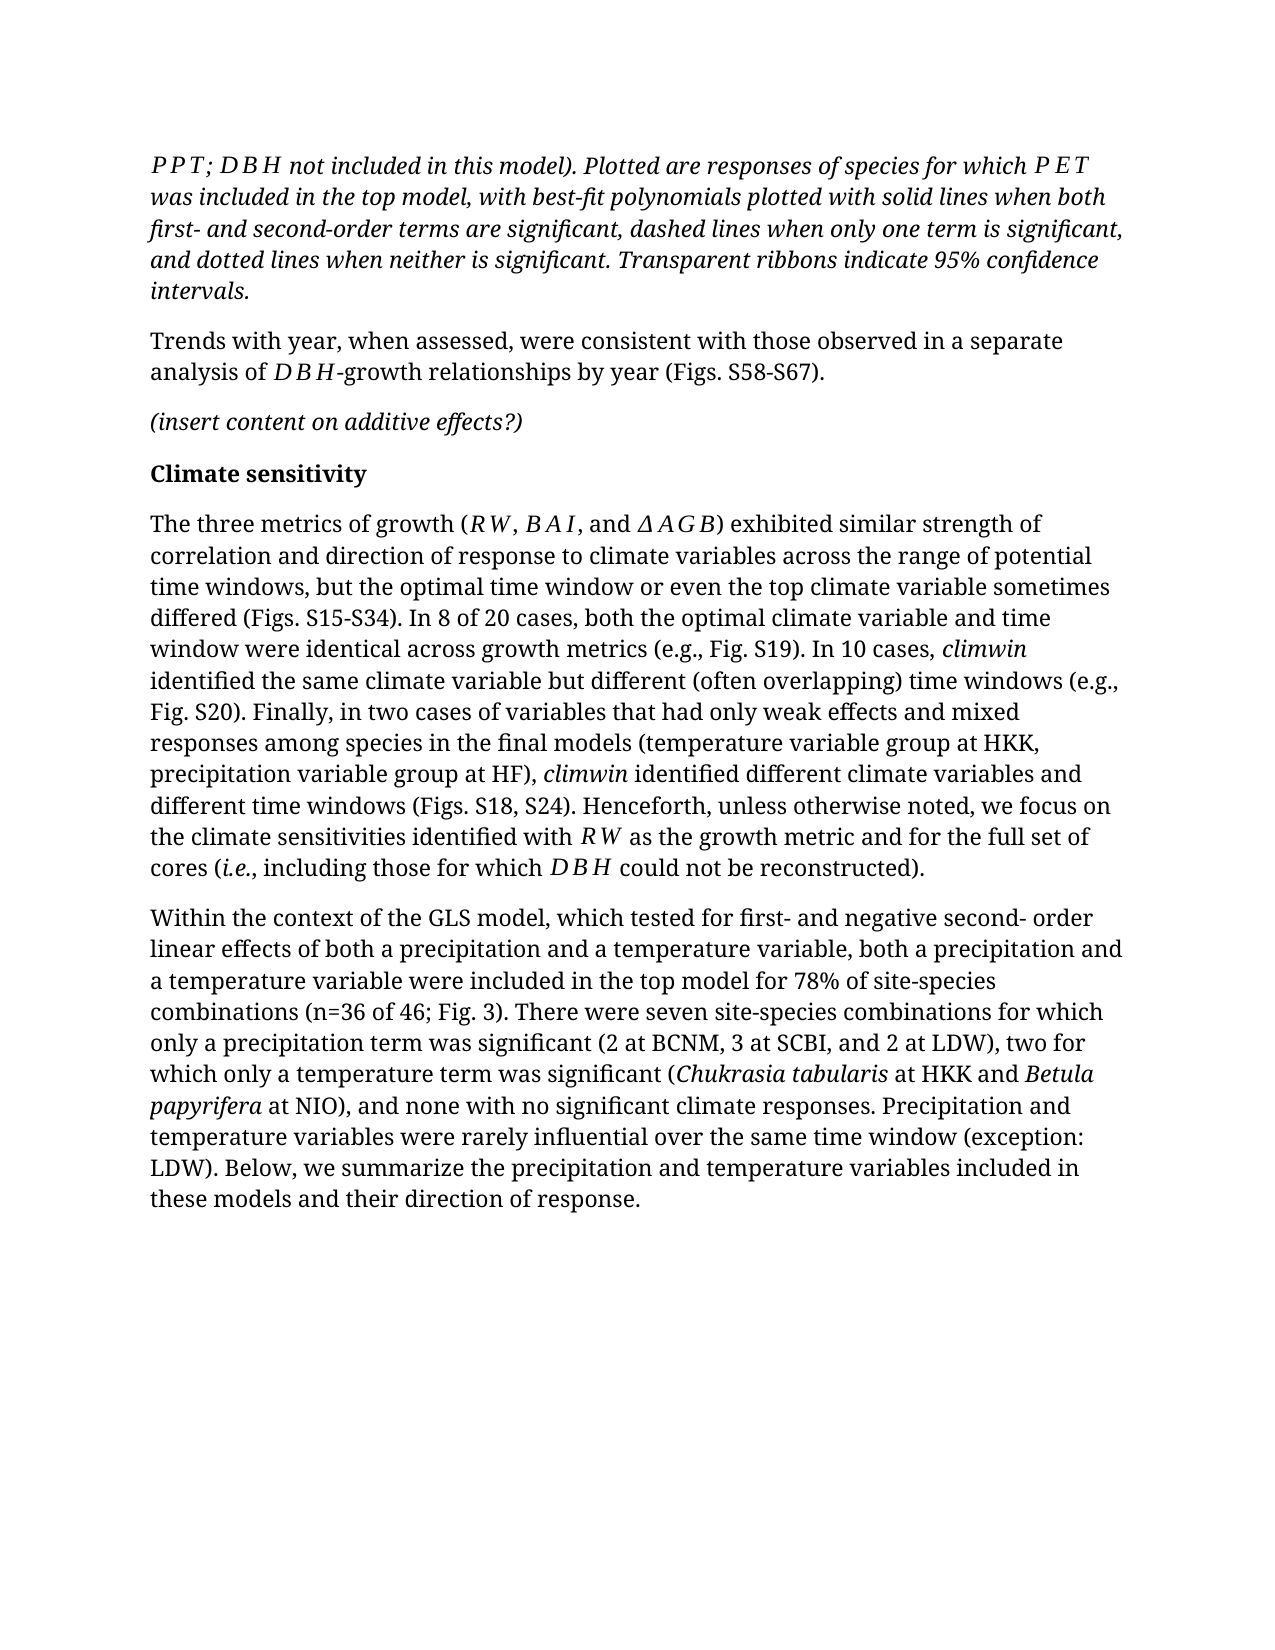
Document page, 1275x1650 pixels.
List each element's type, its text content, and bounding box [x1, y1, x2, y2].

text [150, 150, 1125, 306]
text Within the context of the GLS model, which tested for first- and negative second- order linear effects of both a precipitation and a temperature variable, both a precipitation and a temperature variable were included in the top model for 78% of site-species combinations (n=36 of 46; Fig. 3). There were seven site-species combinations for which only a precipitation term was significant (2 at BCNM, 3 at SCBI, and 2 at LDW), two for which only a temperature term was significant (Chukrasia tabularis at HKK and Betula papyrifera at NIO), and none with no significant climate responses. Precipitation and temperature variables were rarely influential over the same time window (exception: LDW). Below, we summarize the precipitation and temperature variables included in these models and their direction of response. [150, 902, 1125, 1214]
text Trends with year, when assessed, were consistent with those observed in a separate analysis of -growth relationships by year (Figs. S58-S67). [150, 325, 1125, 387]
text The three metrics of growth (, , and ) exhibited similar strength of correlation and direction of response to climate variables across the range of potential time windows, but the optimal time window or even the top climate variable sometimes differed (Figs. S15-S34). In 8 of 20 cases, both the optimal climate variable and time window were identical across growth metrics (e.g., Fig. S19). In 10 cases, climwin identified the same climate variable but different (often overlapping) time windows (e.g., Fig. S20). Finally, in two cases of variables that had only weak effects and mixed responses among species in the final models (temperature variable group at HKK, precipitation variable group at HF), climwin identified different climate variables and different time windows (Figs. S18, S24). Henceforth, unless otherwise noted, we focus on the climate sensitivities identified with as the growth metric and for the full set of cores (i.e., including those for which could not be reconstructed). [150, 508, 1125, 883]
subtitle Climate sensitivity [150, 458, 1125, 489]
text (insert content on additive effects?) [150, 406, 1125, 437]
